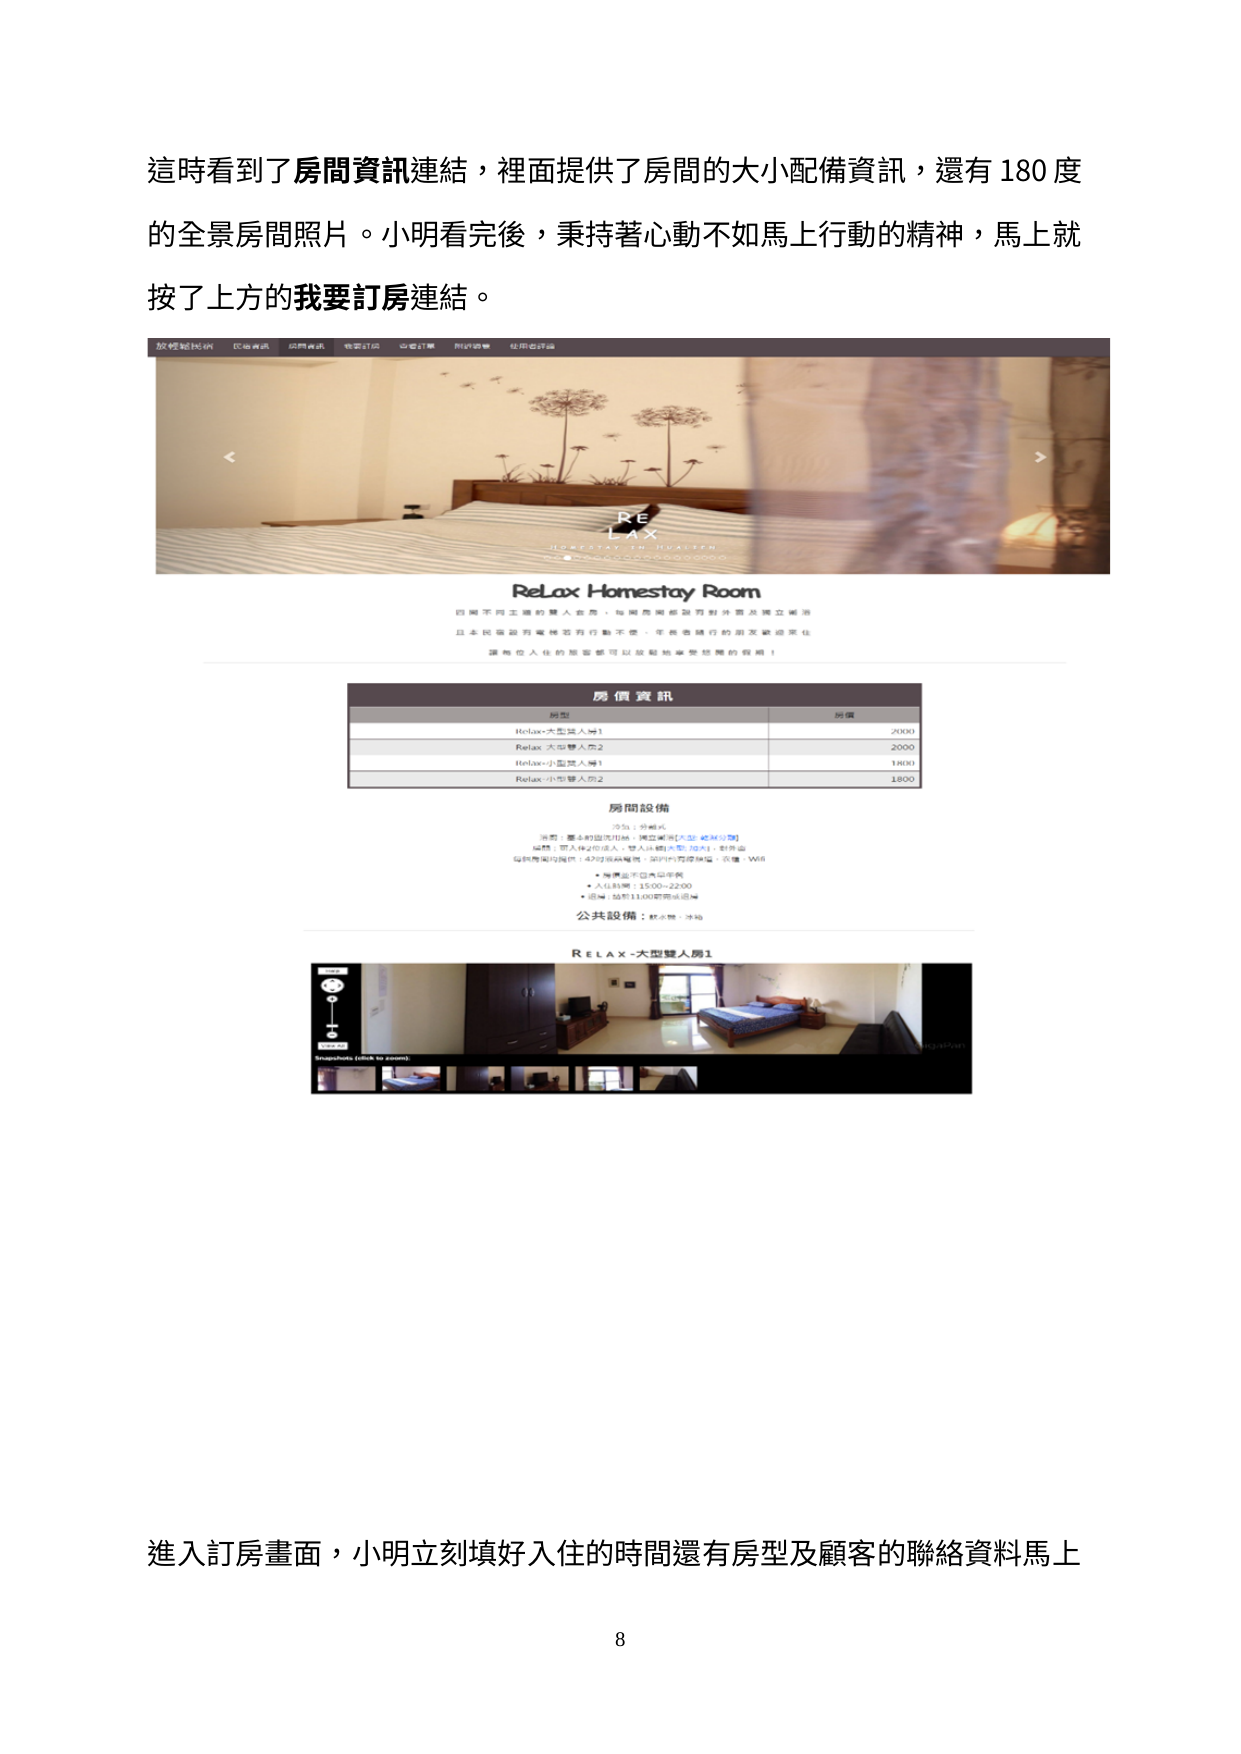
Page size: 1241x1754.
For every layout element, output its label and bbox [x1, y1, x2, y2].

text [148, 1531, 1092, 1573]
text [148, 148, 1092, 317]
picture [147, 338, 1111, 1114]
